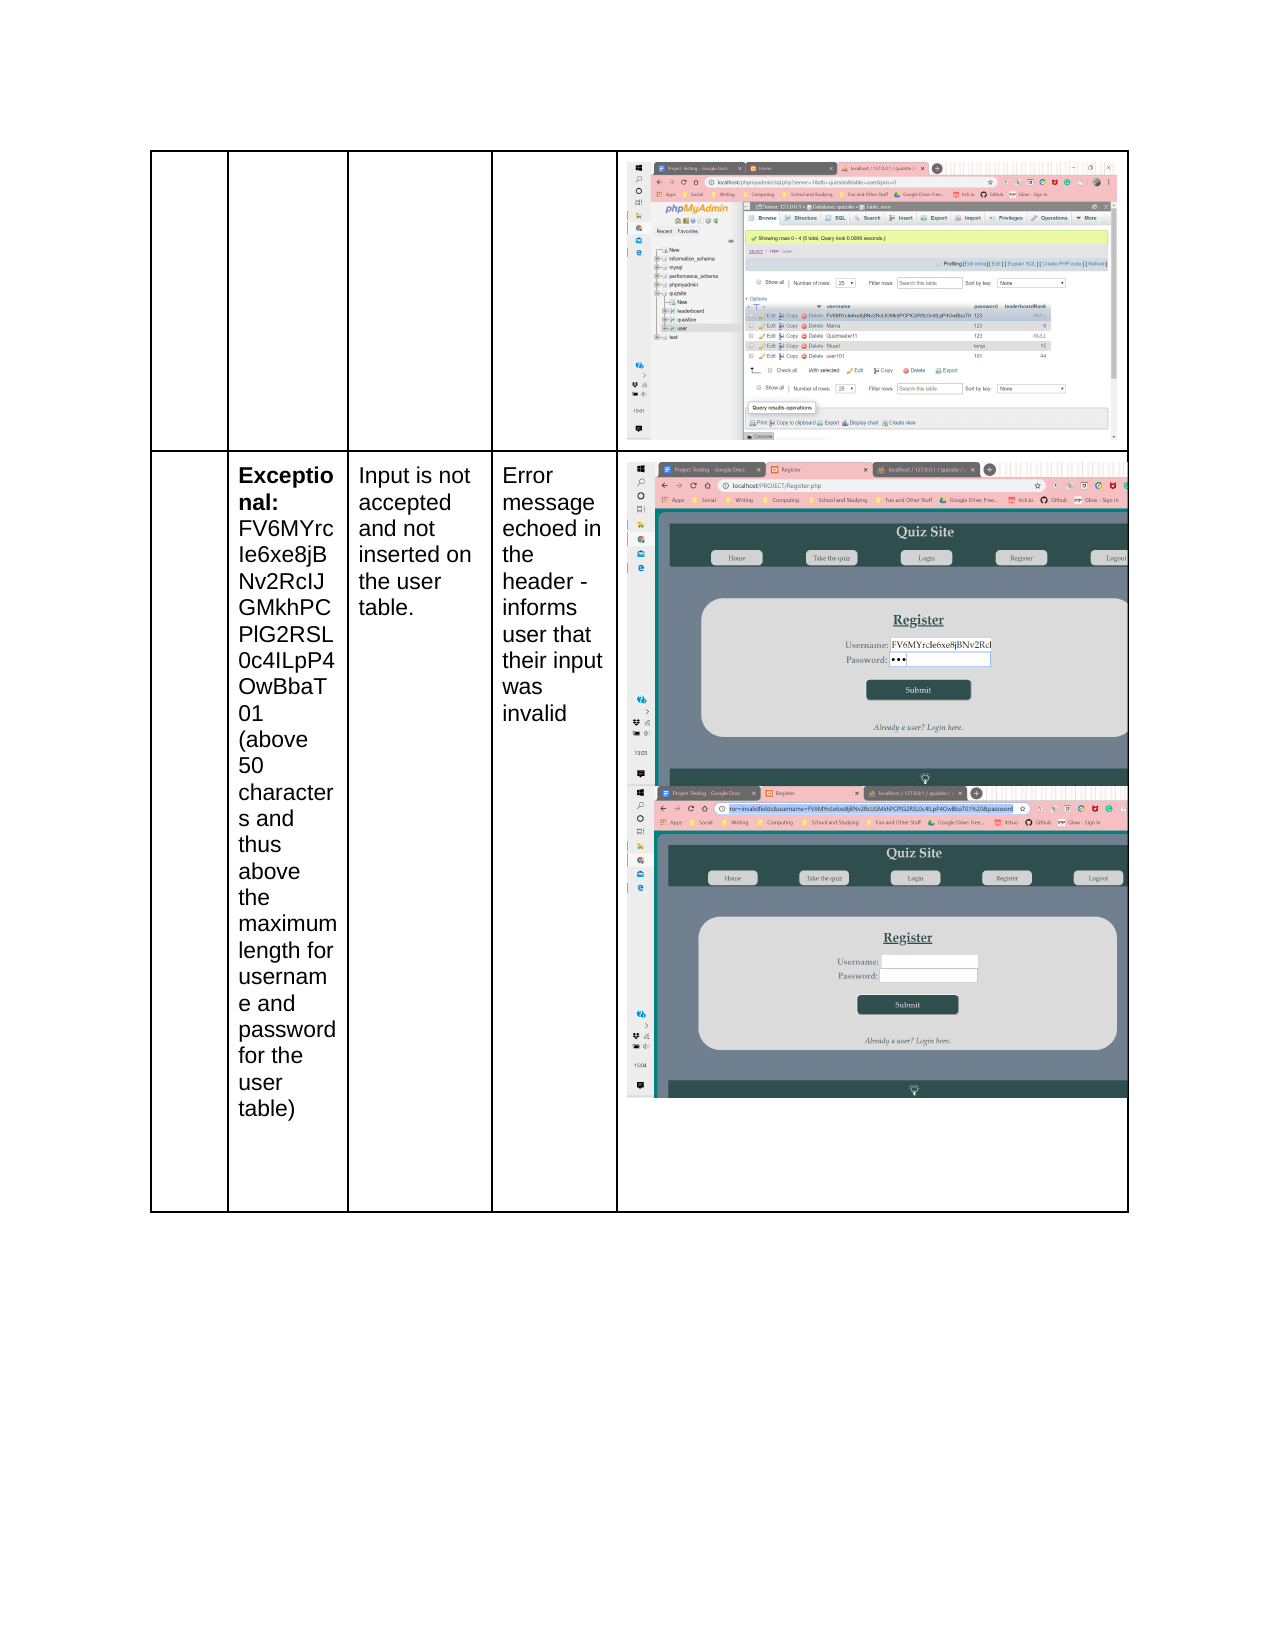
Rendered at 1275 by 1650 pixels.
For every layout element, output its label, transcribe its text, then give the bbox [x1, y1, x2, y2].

table_cell [618, 452, 1127, 1211]
table_cell [618, 152, 1127, 450]
table_cell Input is not accepted and not inserted on the user table. [349, 452, 491, 1211]
picture [627, 462, 1128, 1098]
table_cell Error message echoed in the header - informs user that their input was invalid [493, 452, 616, 1211]
table_cell [152, 452, 227, 1211]
table_cell Exceptional: FV6MYrcIe6xe8jBNv2RcIJGMkhPCPlG2RSL0c4ILpP4OwBbaT01 (above 50 characters and thus above the maximum length for username and password for the user table) [229, 452, 347, 1211]
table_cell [349, 152, 491, 450]
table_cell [229, 152, 347, 450]
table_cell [493, 152, 616, 450]
table_cell [152, 152, 227, 450]
picture [627, 162, 1117, 440]
